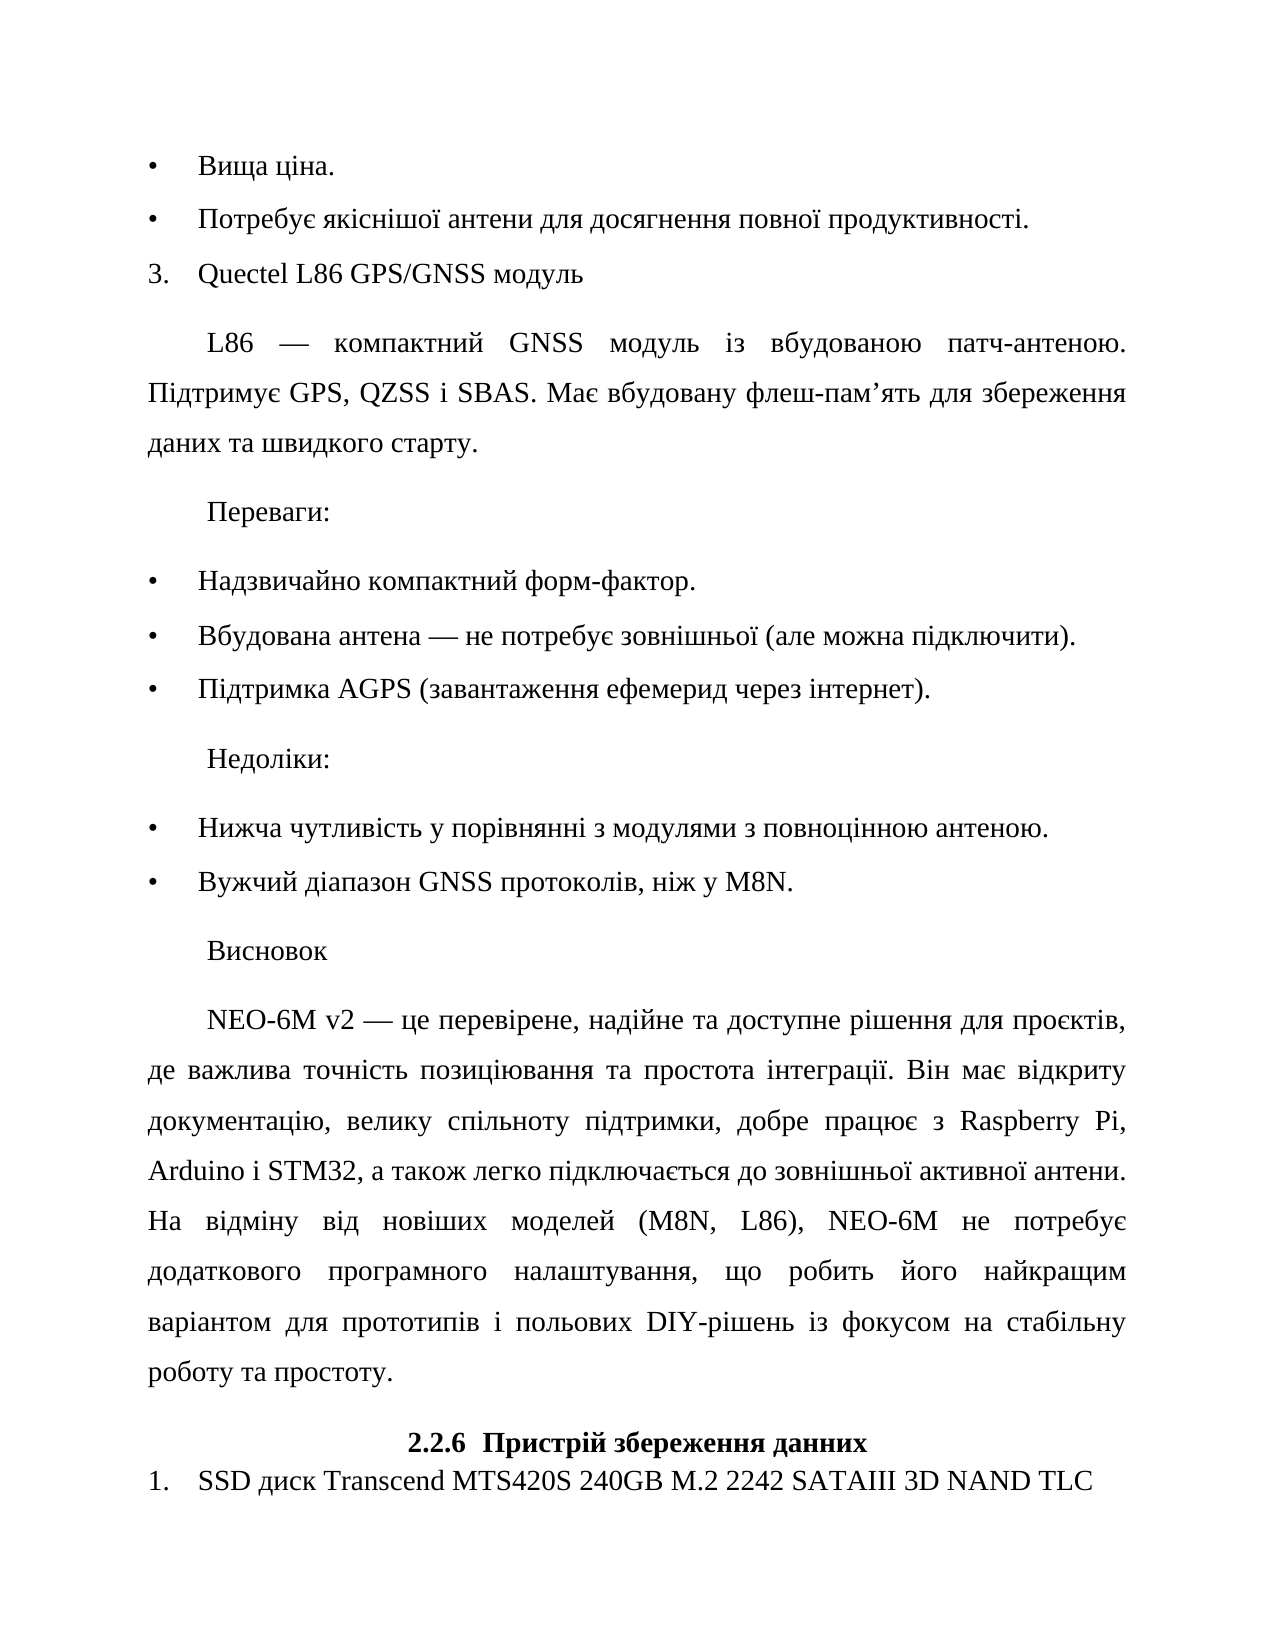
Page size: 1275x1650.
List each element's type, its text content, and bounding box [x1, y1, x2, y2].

list Quectel L86 GPS/GNSS модуль [148, 256, 1127, 289]
list SSD диск Transcend MTS420S 240GB M.2 2242 SATAIII 3D NAND TLC [148, 1463, 1127, 1496]
list Нижча чутливість у порівнянні з модулями з повноцінною антеною. [148, 810, 1127, 843]
list Підтримка AGPS (завантаження ефемерид через інтернет). [148, 672, 1127, 705]
text Висновок [148, 933, 1127, 966]
text NEO-6M v2 — це перевірене, надійне та доступне рішення для проєктів, де важлива точність позиціювання та простота інтеграції. Він має відкриту документацію, велику спільноту підтримки, добре працює з Raspberry Pi, Arduino і STM32, а також легко підключається до зовнішньої активної антени. На відміну від новіших моделей (M8N, L86), NEO-6M не потребує додаткового програмного налаштування, що робить його найкращим варіантом для прототипів і польових DIY-рішень із фокусом на стабільну роботу та простоту. [148, 1002, 1127, 1388]
text L86 — компактний GNSS модуль із вбудованою патч-антеною. Підтримує GPS, QZSS і SBAS. Має вбудовану флеш-пам’ять для збереження даних та швидкого старту. [148, 325, 1127, 459]
list Вужчий діапазон GNSS протоколів, ніж у M8N. [148, 864, 1127, 897]
list Надзвичайно компактний форм-фактор. [148, 563, 1127, 597]
text Недоліки: [148, 741, 1127, 774]
list Потребує якіснішої антени для досягнення повної продуктивності. [148, 202, 1127, 235]
list Вища ціна. [148, 148, 1127, 181]
list Вбудована антена — не потребує зовнішньої (але можна підключити). [148, 618, 1127, 651]
subtitle Пристрій збереження данних [148, 1425, 1127, 1459]
text Переваги: [148, 494, 1127, 528]
